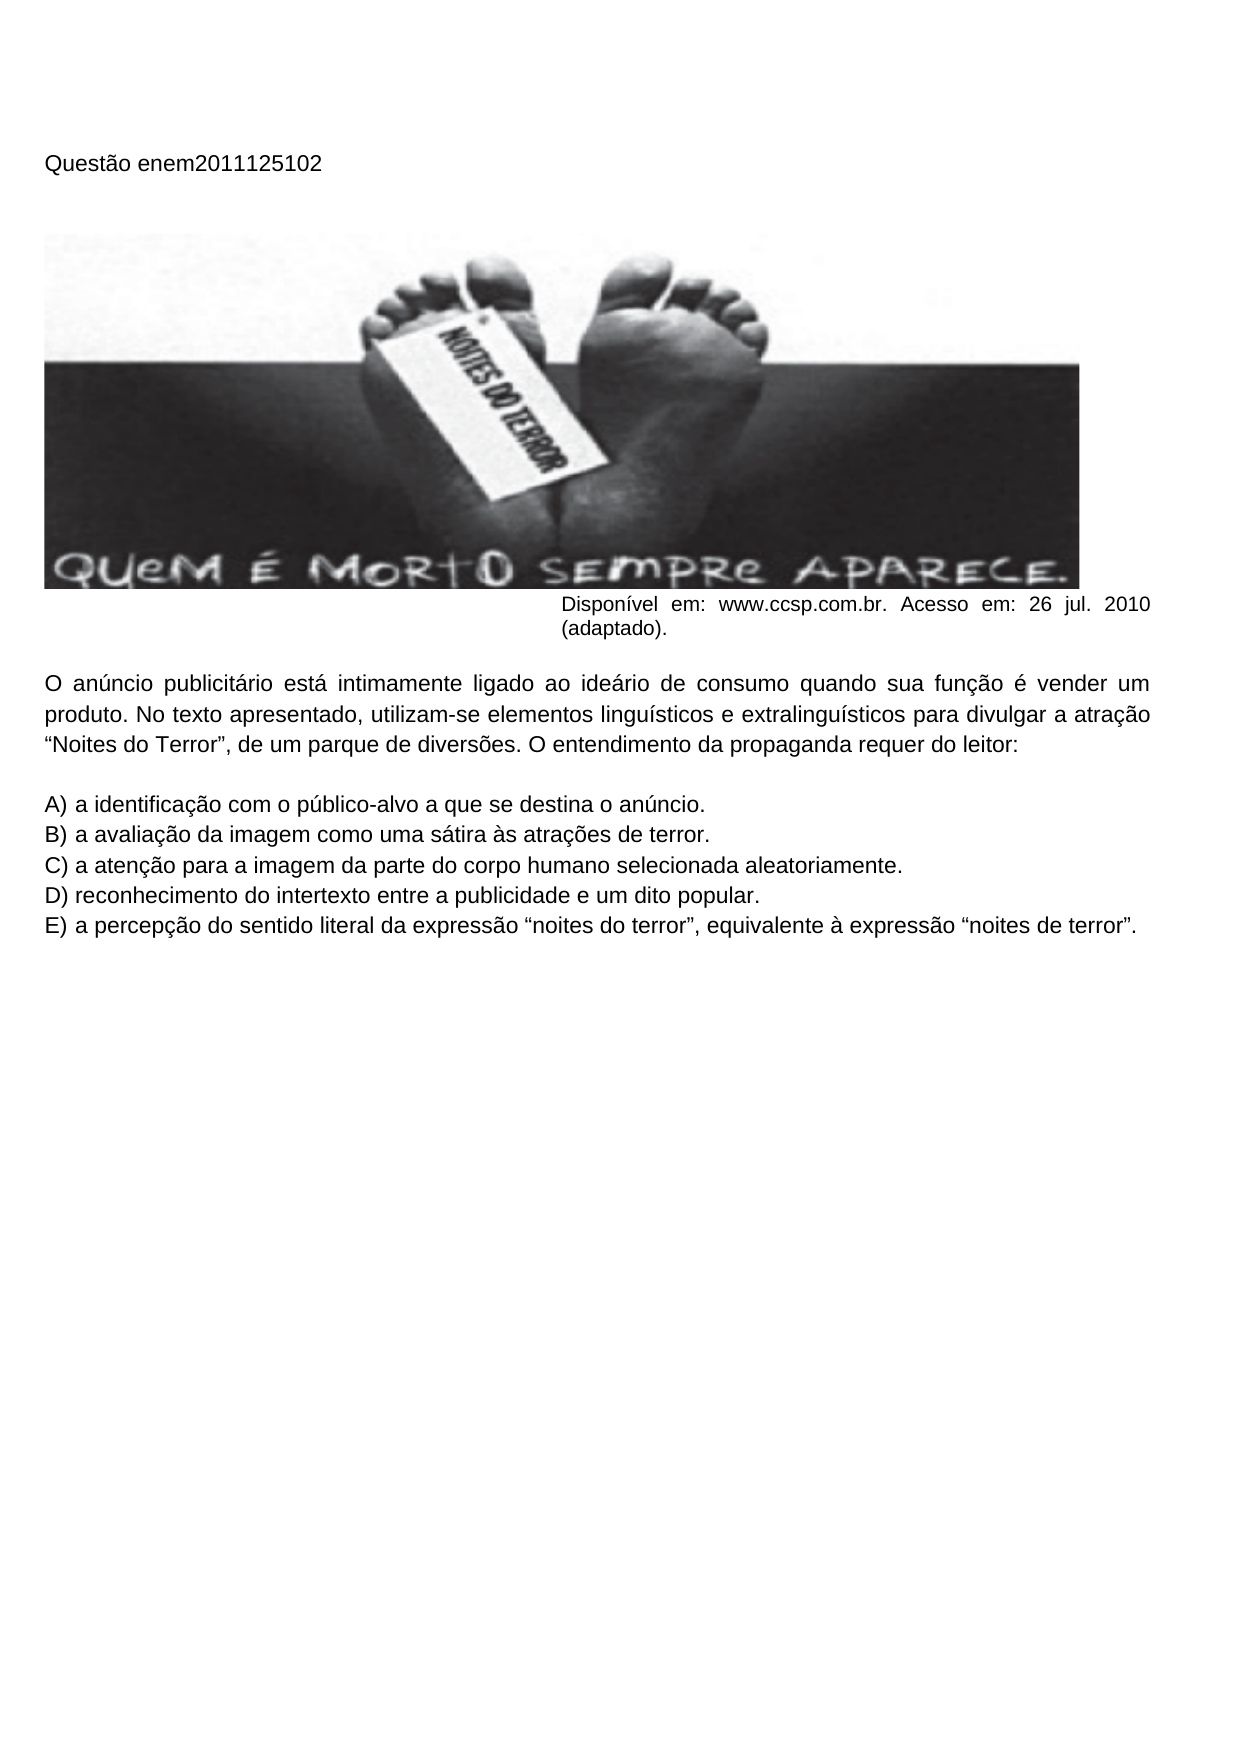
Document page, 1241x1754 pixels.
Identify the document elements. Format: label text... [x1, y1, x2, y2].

list a atenção para a imagem da parte do corpo humano selecionada aleatoriamente. [44, 852, 1151, 878]
list a percepção do sentido literal da expressão “noites do terror”, equivalente à expressão “noites de terror”. [44, 912, 1151, 938]
text Disponível em: www.ccsp.com.br. Acesso em: 26 jul. 2010 (adaptado). [561, 592, 1151, 640]
list reconhecimento do intertexto entre a publicidade e um dito popular. [44, 882, 1151, 908]
picture [44, 210, 1080, 589]
text O anúncio publicitário está intimamente ligado ao ideário de consumo quando sua função é vender um produto. No texto apresentado, utilizam-se elementos linguísticos e extralinguísticos para divulgar a atração “Noites do Terror”, de um parque de diversões. O entendimento da propaganda requer do leitor: [44, 670, 1151, 757]
text Questão enem2011125102 [44, 150, 1151, 176]
list a avaliação da imagem como uma sátira às atrações de terror. [44, 821, 1151, 848]
list a identificação com o público-alvo a que se destina o anúncio. [44, 791, 1151, 818]
